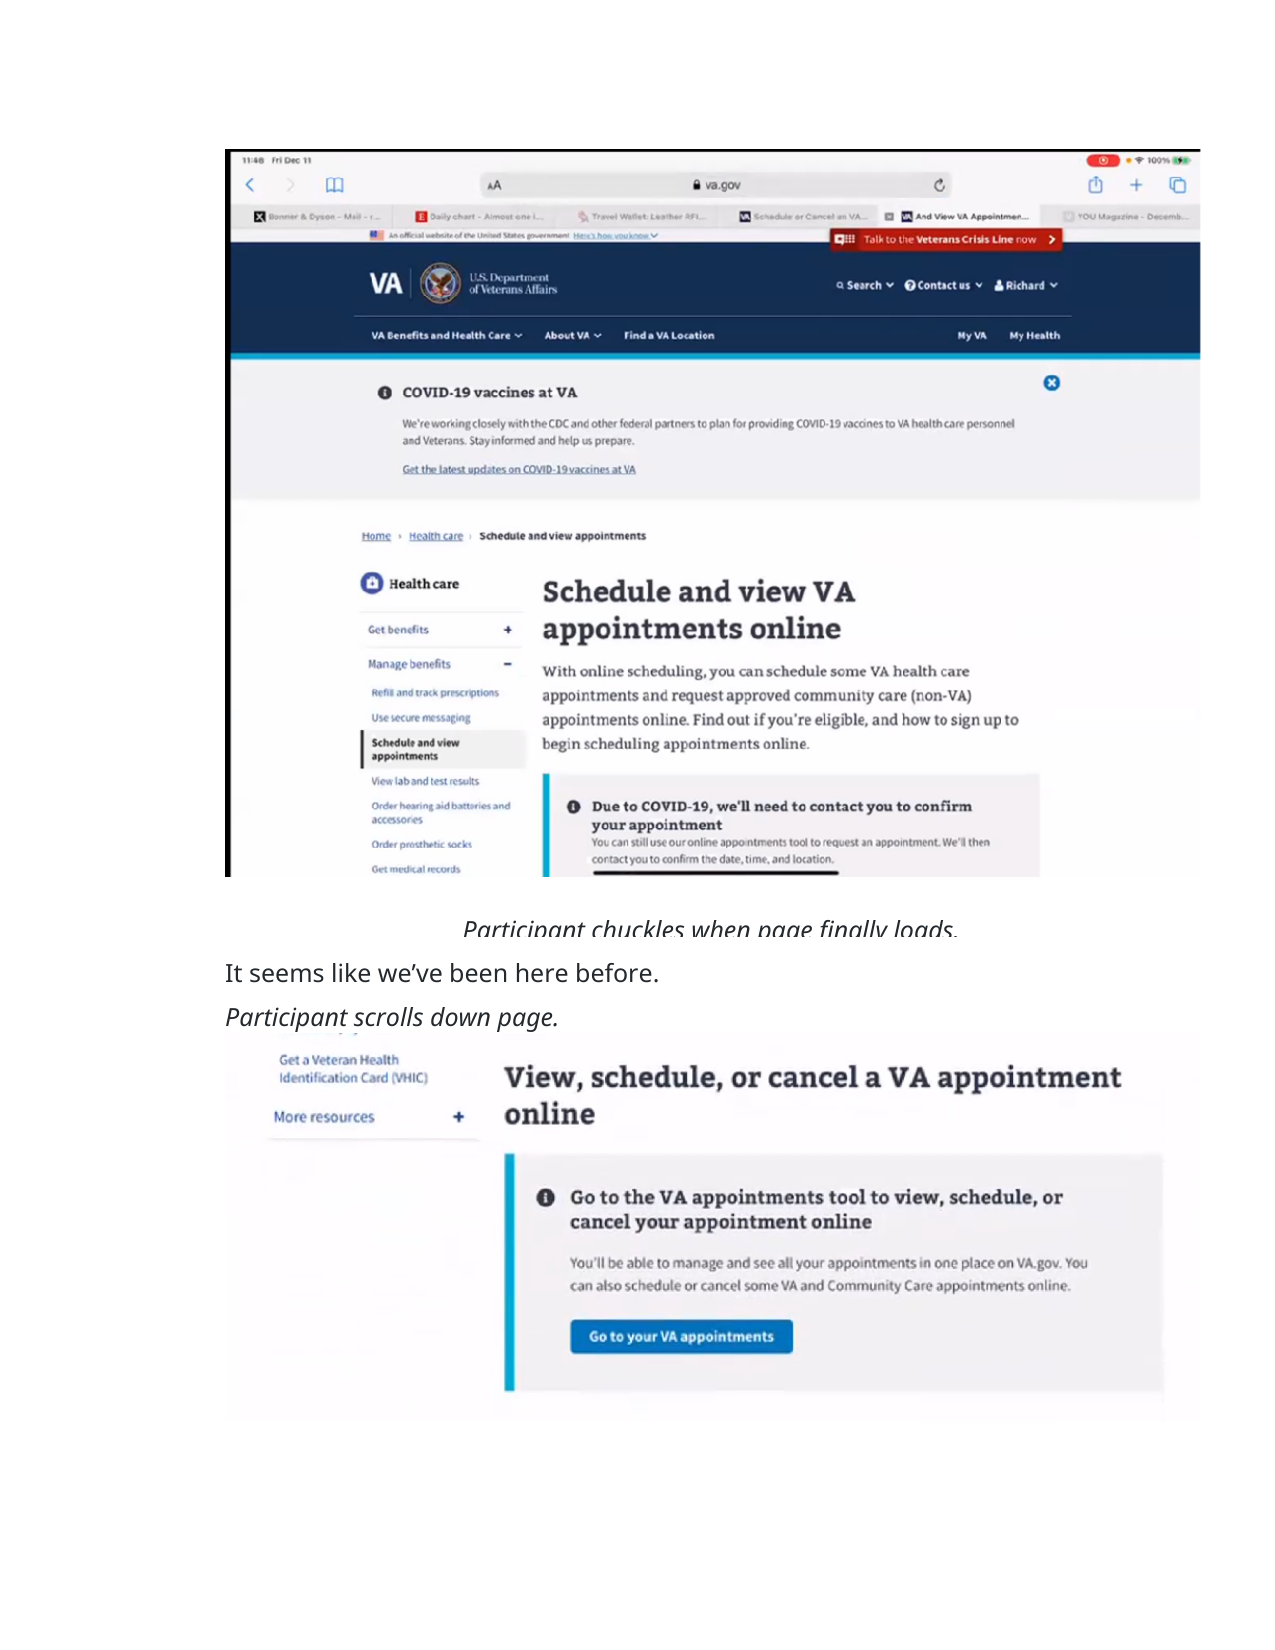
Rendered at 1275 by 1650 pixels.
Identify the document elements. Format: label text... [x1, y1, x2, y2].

text It seems like we’ve been here before. [225, 955, 1125, 989]
text Participant scrolls down page. [225, 1000, 1125, 1033]
picture [225, 1033, 1200, 1422]
picture [225, 149, 1201, 877]
